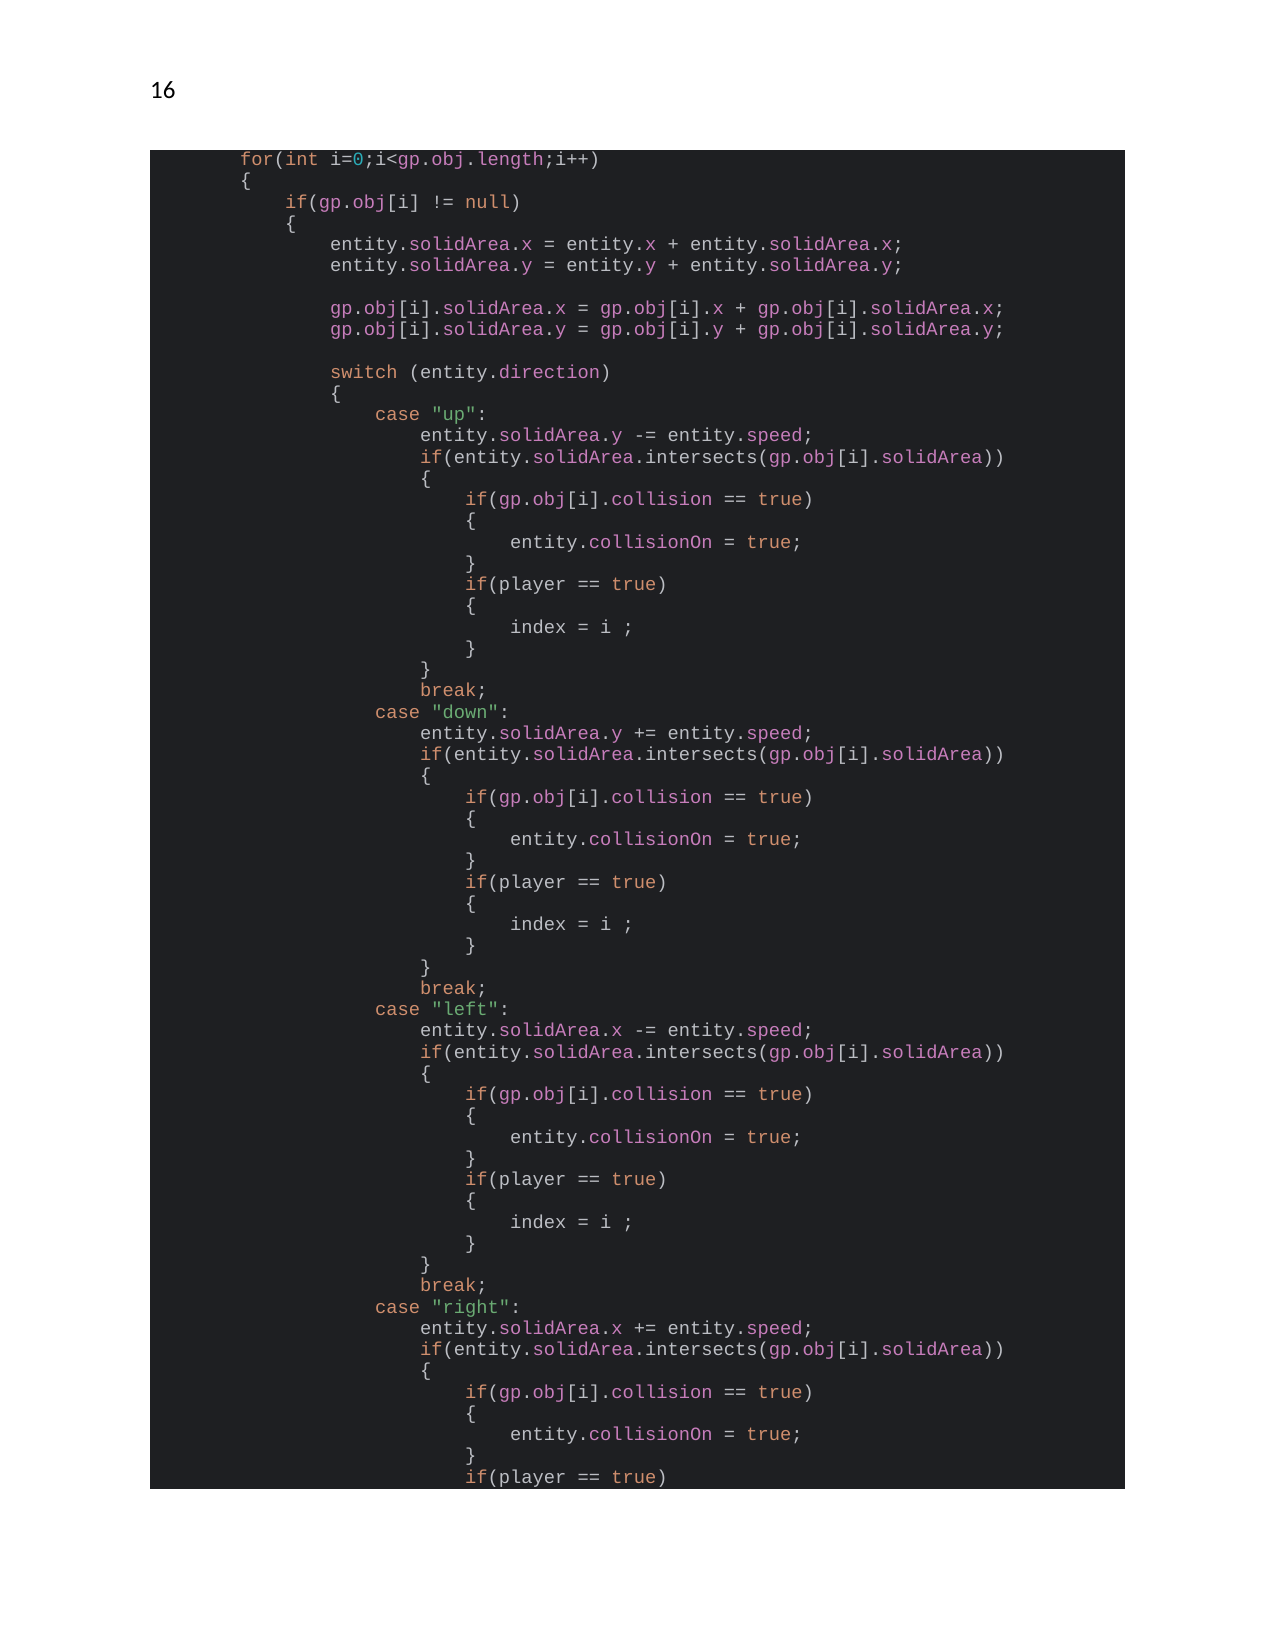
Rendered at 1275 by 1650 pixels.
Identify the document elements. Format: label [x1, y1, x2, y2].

text [150, 150, 1125, 1489]
